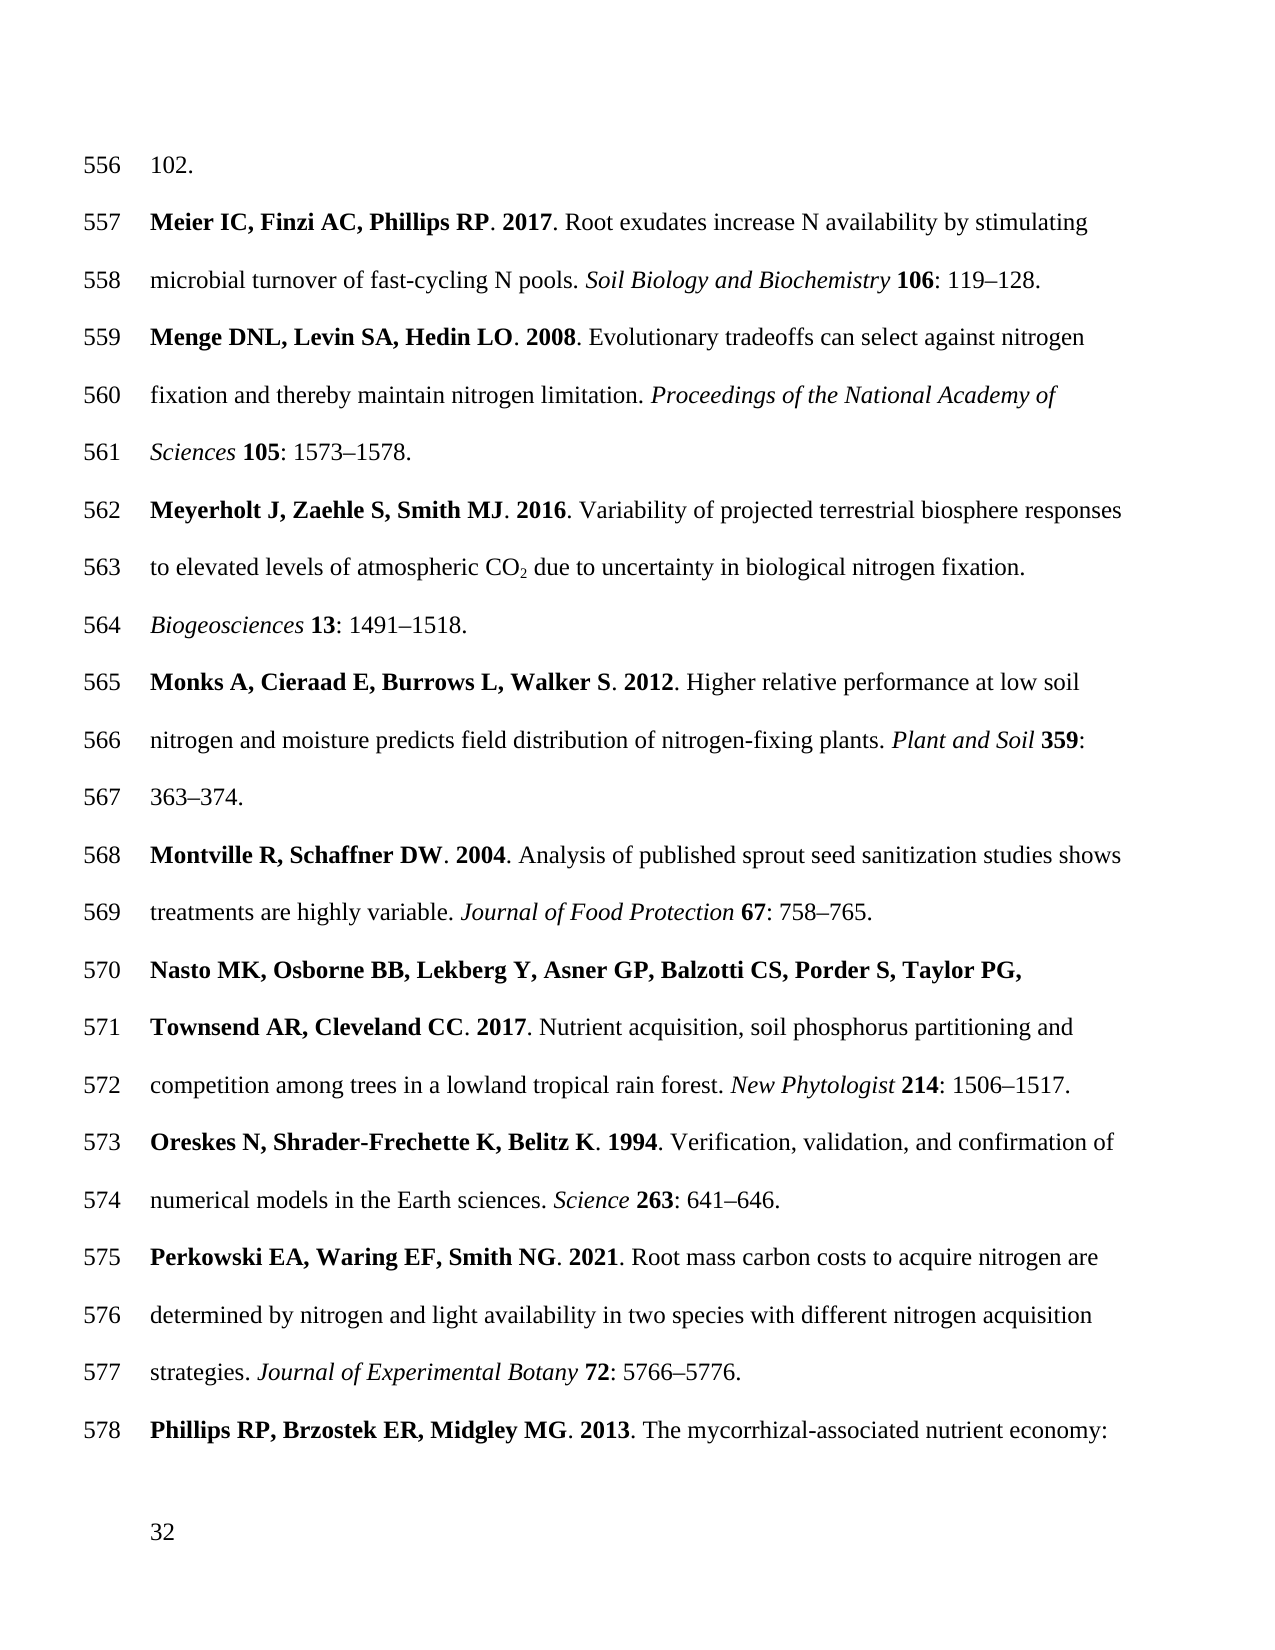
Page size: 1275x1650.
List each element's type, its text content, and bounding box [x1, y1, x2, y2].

text Perkowski EA, Waring EF, Smith NG. 2021. Root mass carbon costs to acquire nitrogen are determined by nitrogen and light availability in two species with different nitrogen acquisition strategies. Journal of Experimental Botany 72: 5766–5776. [150, 1242, 1125, 1386]
text Nasto MK, Osborne BB, Lekberg Y, Asner GP, Balzotti CS, Porder S, Taylor PG, Townsend AR, Cleveland CC. 2017. Nutrient acquisition, soil phosphorus partitioning and competition among trees in a lowland tropical rain forest. New Phytologist 214: 1506–1517. [150, 955, 1125, 1099]
text Meier IC, Finzi AC, Phillips RP. 2017. Root exudates increase N availability by stimulating microbial turnover of fast-cycling N pools. Soil Biology and Biochemistry 106: 119–128. [150, 207, 1125, 294]
text Montville R, Schaffner DW. 2004. Analysis of published sprout seed sanitization studies shows treatments are highly variable. Journal of Food Protection 67: 758–765. [150, 840, 1125, 926]
text Meyerholt J, Zaehle S, Smith MJ. 2016. Variability of projected terrestrial biosphere responses to elevated levels of atmospheric CO2 due to uncertainty in biological nitrogen fixation. Biogeosciences 13: 1491–1518. [150, 495, 1125, 639]
text Menge DNL, Levin SA, Hedin LO. 2008. Evolutionary tradeoffs can select against nitrogen fixation and thereby maintain nitrogen limitation. Proceedings of the National Academy of Sciences 105: 1573–1578. [150, 322, 1125, 466]
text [150, 1415, 1125, 1444]
text Monks A, Cieraad E, Burrows L, Walker S. 2012. Higher relative performance at low soil nitrogen and moisture predicts field distribution of nitrogen-fixing plants. Plant and Soil 359: 363–374. [150, 667, 1125, 811]
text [150, 150, 1125, 179]
text Oreskes N, Shrader-Frechette K, Belitz K. 1994. Verification, validation, and confirmation of numerical models in the Earth sciences. Science 263: 641–646. [150, 1127, 1125, 1214]
